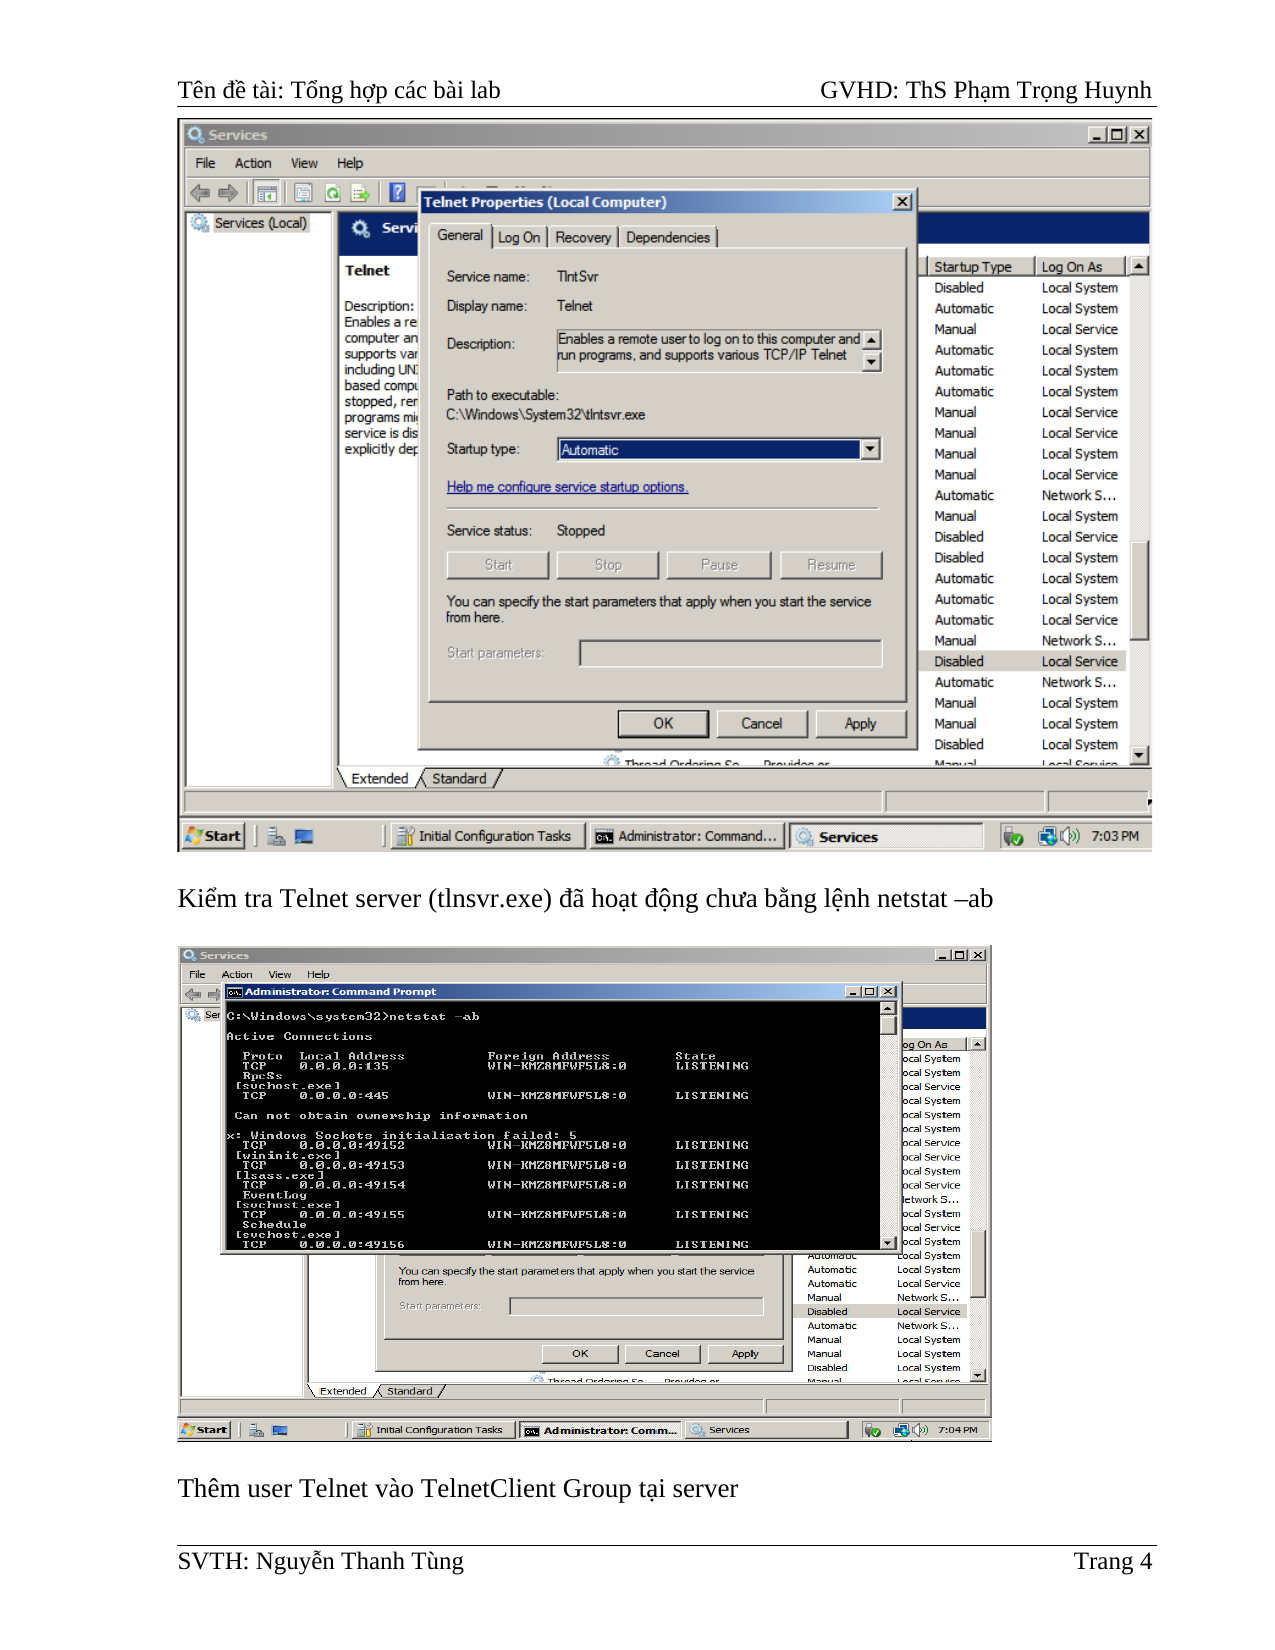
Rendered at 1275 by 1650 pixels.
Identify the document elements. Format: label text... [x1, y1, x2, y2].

picture [177, 945, 992, 1442]
text Kiểm tra Telnet server (tlnsvr.exe) đã hoạt động chưa bằng lệnh netstat –ab [177, 882, 1157, 913]
picture [177, 118, 1153, 852]
text Thêm user Telnet vào TelnetClient Group tại server [177, 1472, 1157, 1503]
